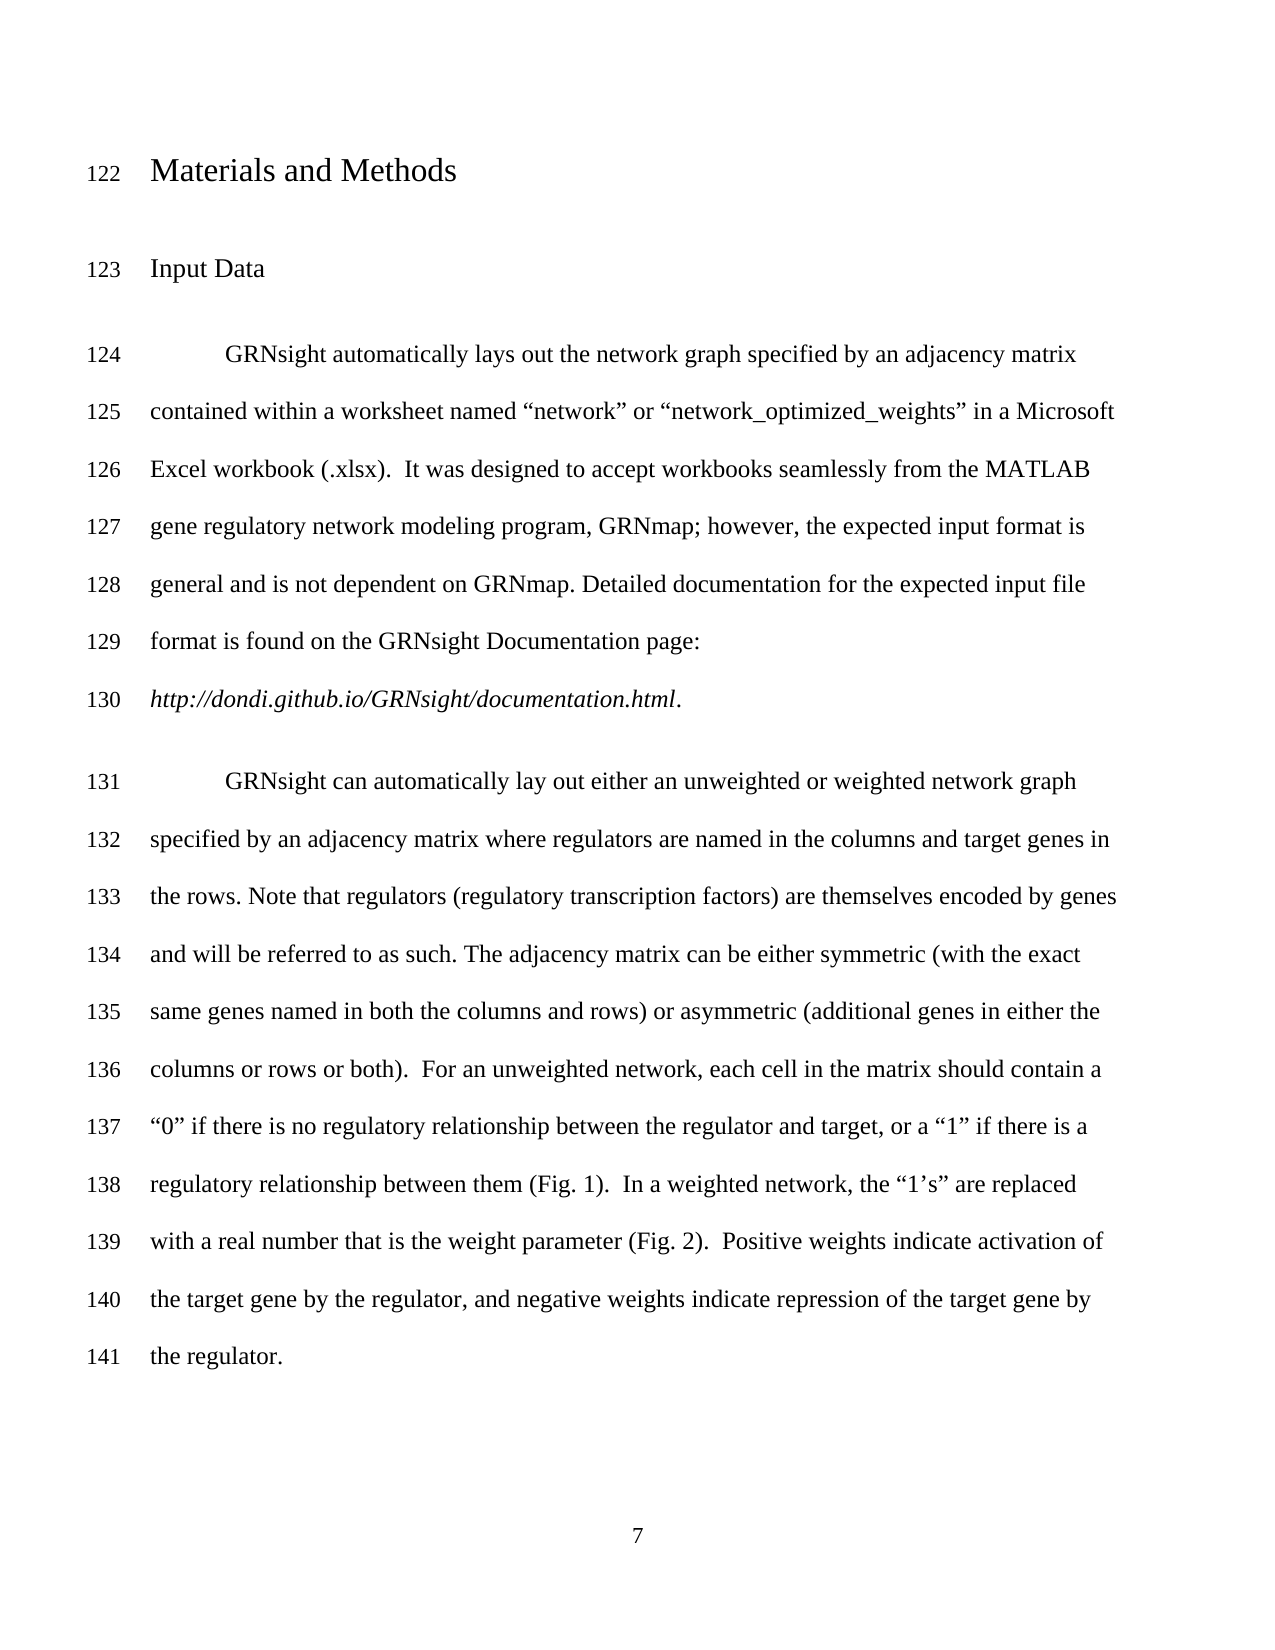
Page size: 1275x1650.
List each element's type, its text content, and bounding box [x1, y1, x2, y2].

text GRNsight automatically lays out the network graph specified by an adjacency matrix contained within a worksheet named “network” or “network_optimized_weights” in a Microsoft Excel workbook (.xlsx). It was designed to accept workbooks seamlessly from the MATLAB gene regulatory network modeling program, GRNmap; however, the expected input format is general and is not dependent on GRNmap. Detailed documentation for the expected input file format is found on the GRNsight Documentation page: http://dondi.github.io/GRNsight/documentation.html. [150, 339, 1125, 713]
subtitle Materials and Methods [150, 150, 1125, 188]
subtitle Input Data [150, 252, 1125, 283]
text GRNsight can automatically lay out either an unweighted or weighted network graph specified by an adjacency matrix where regulators are named in the columns and target genes in the rows. Note that regulators (regulatory transcription factors) are themselves encoded by genes and will be referred to as such. The adjacency matrix can be either symmetric (with the exact same genes named in both the columns and rows) or asymmetric (additional genes in either the columns or rows or both). For an unweighted network, each cell in the matrix should contain a “0” if there is no regulatory relationship between the regulator and target, or a “1” if there is a regulatory relationship between them (Fig. 1). In a weighted network, the “1’s” are replaced with a real number that is the weight parameter (Fig. 2). Positive weights indicate activation of the target gene by the regulator, and negative weights indicate repression of the target gene by the regulator. [150, 766, 1125, 1370]
